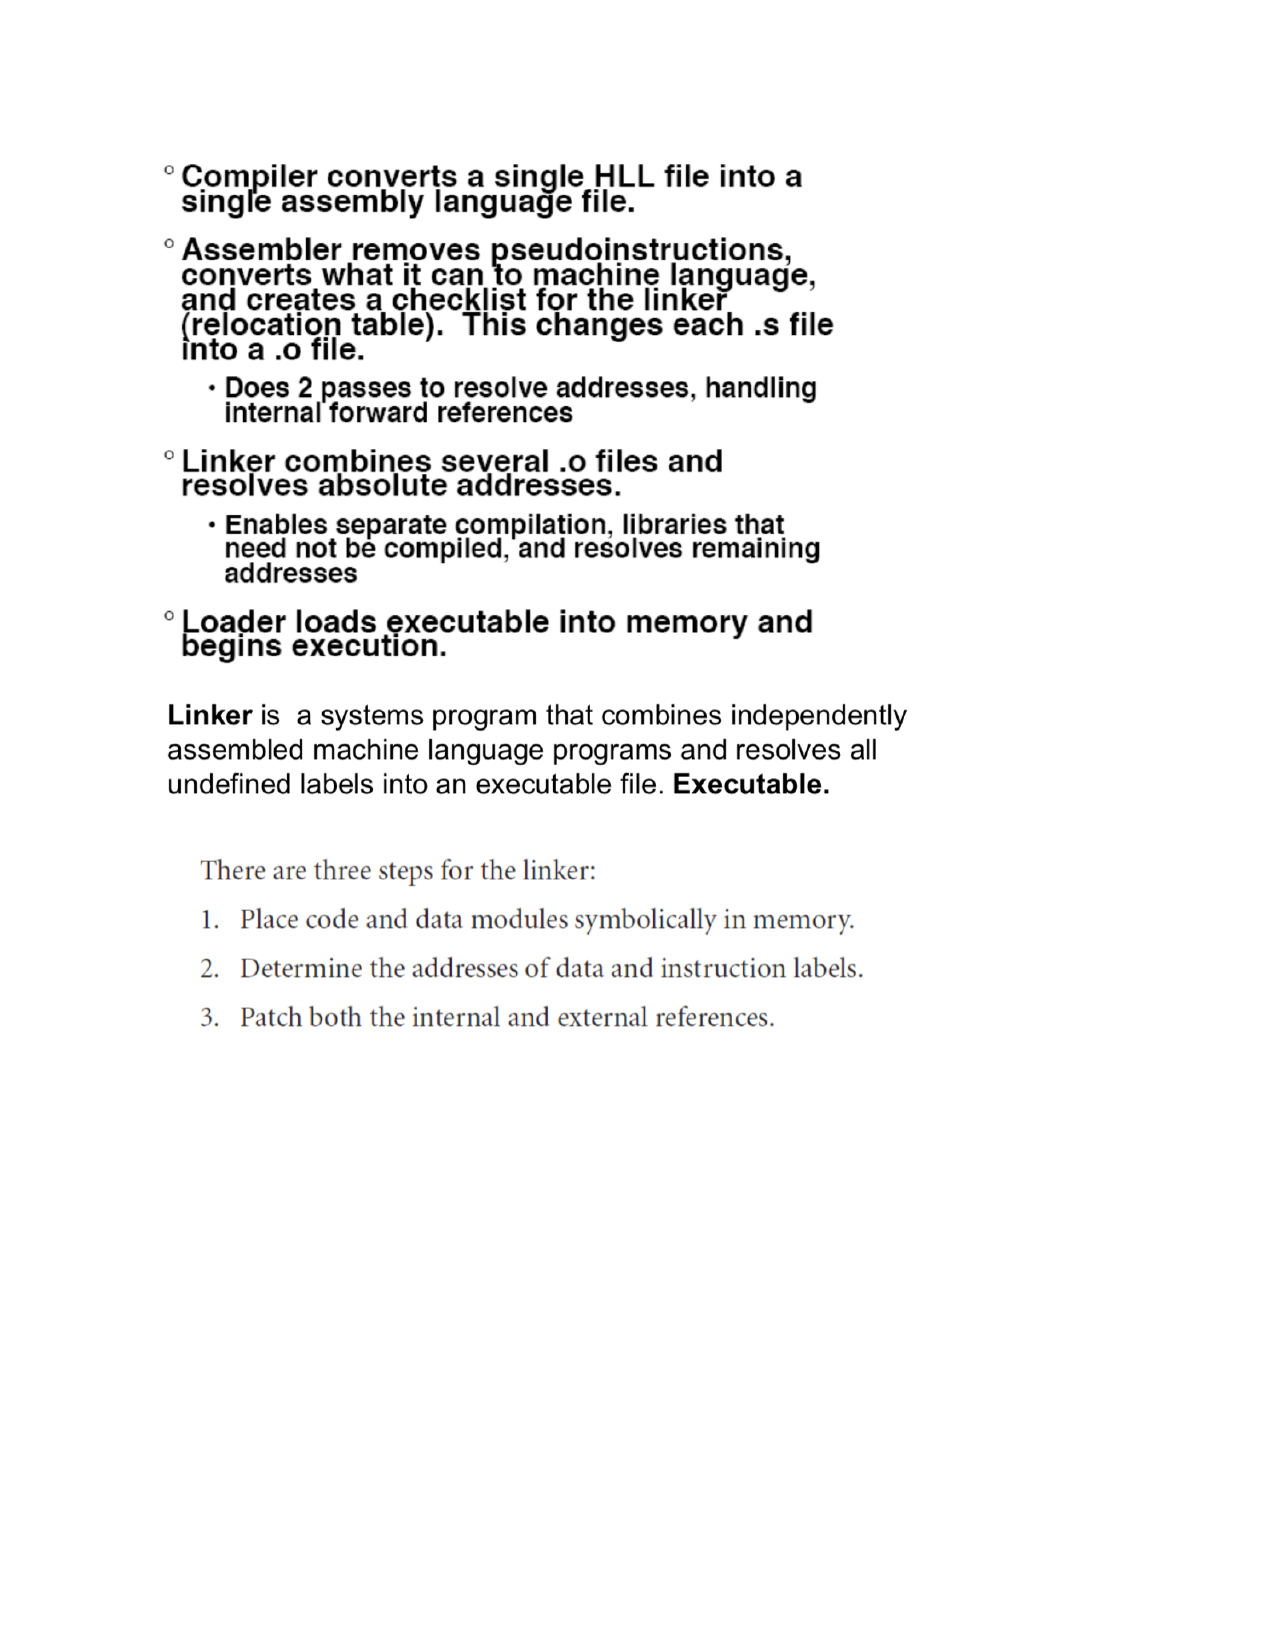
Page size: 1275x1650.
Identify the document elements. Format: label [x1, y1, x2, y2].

picture [150, 696, 923, 1045]
picture [150, 150, 854, 667]
